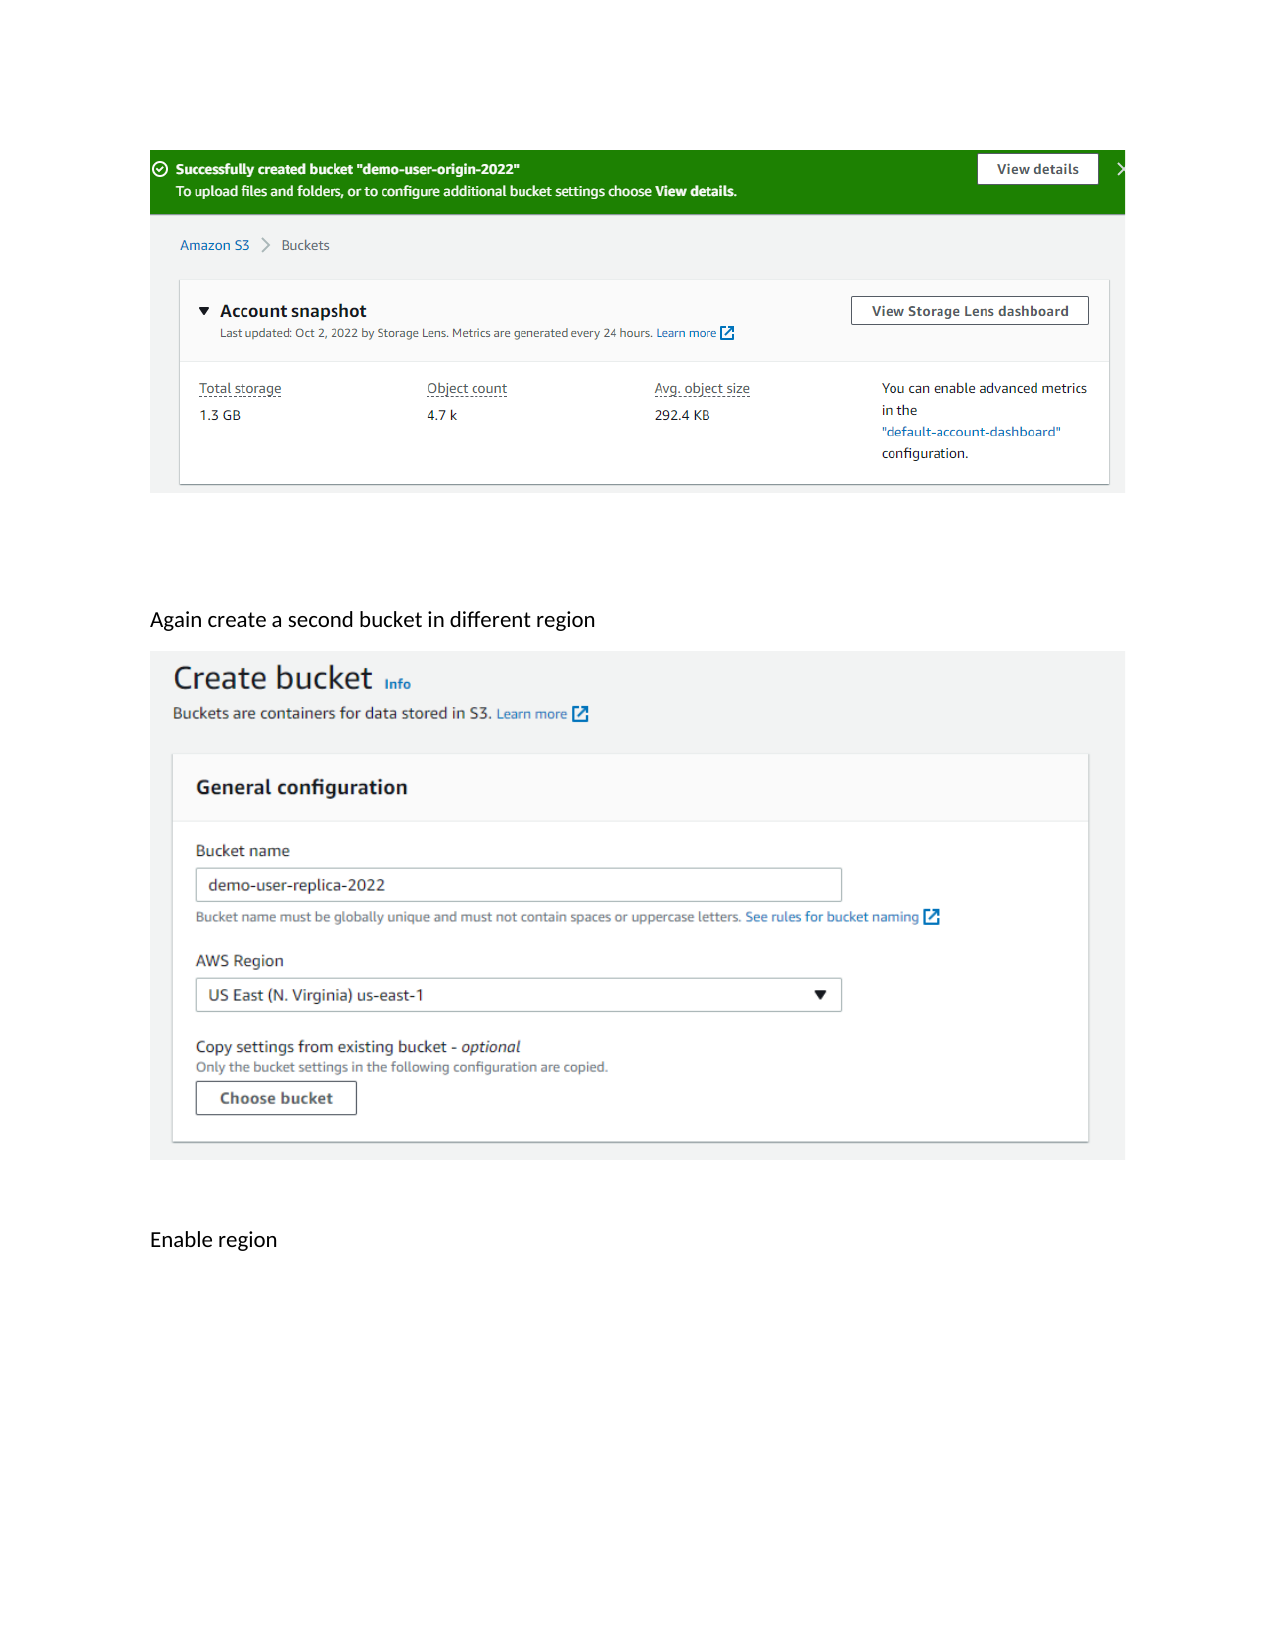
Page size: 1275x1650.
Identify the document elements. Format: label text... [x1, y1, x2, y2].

text Enable region [150, 1225, 1125, 1253]
picture [150, 150, 1125, 493]
text Again create a second bucket in different region [150, 605, 1125, 633]
picture [150, 651, 1125, 1160]
